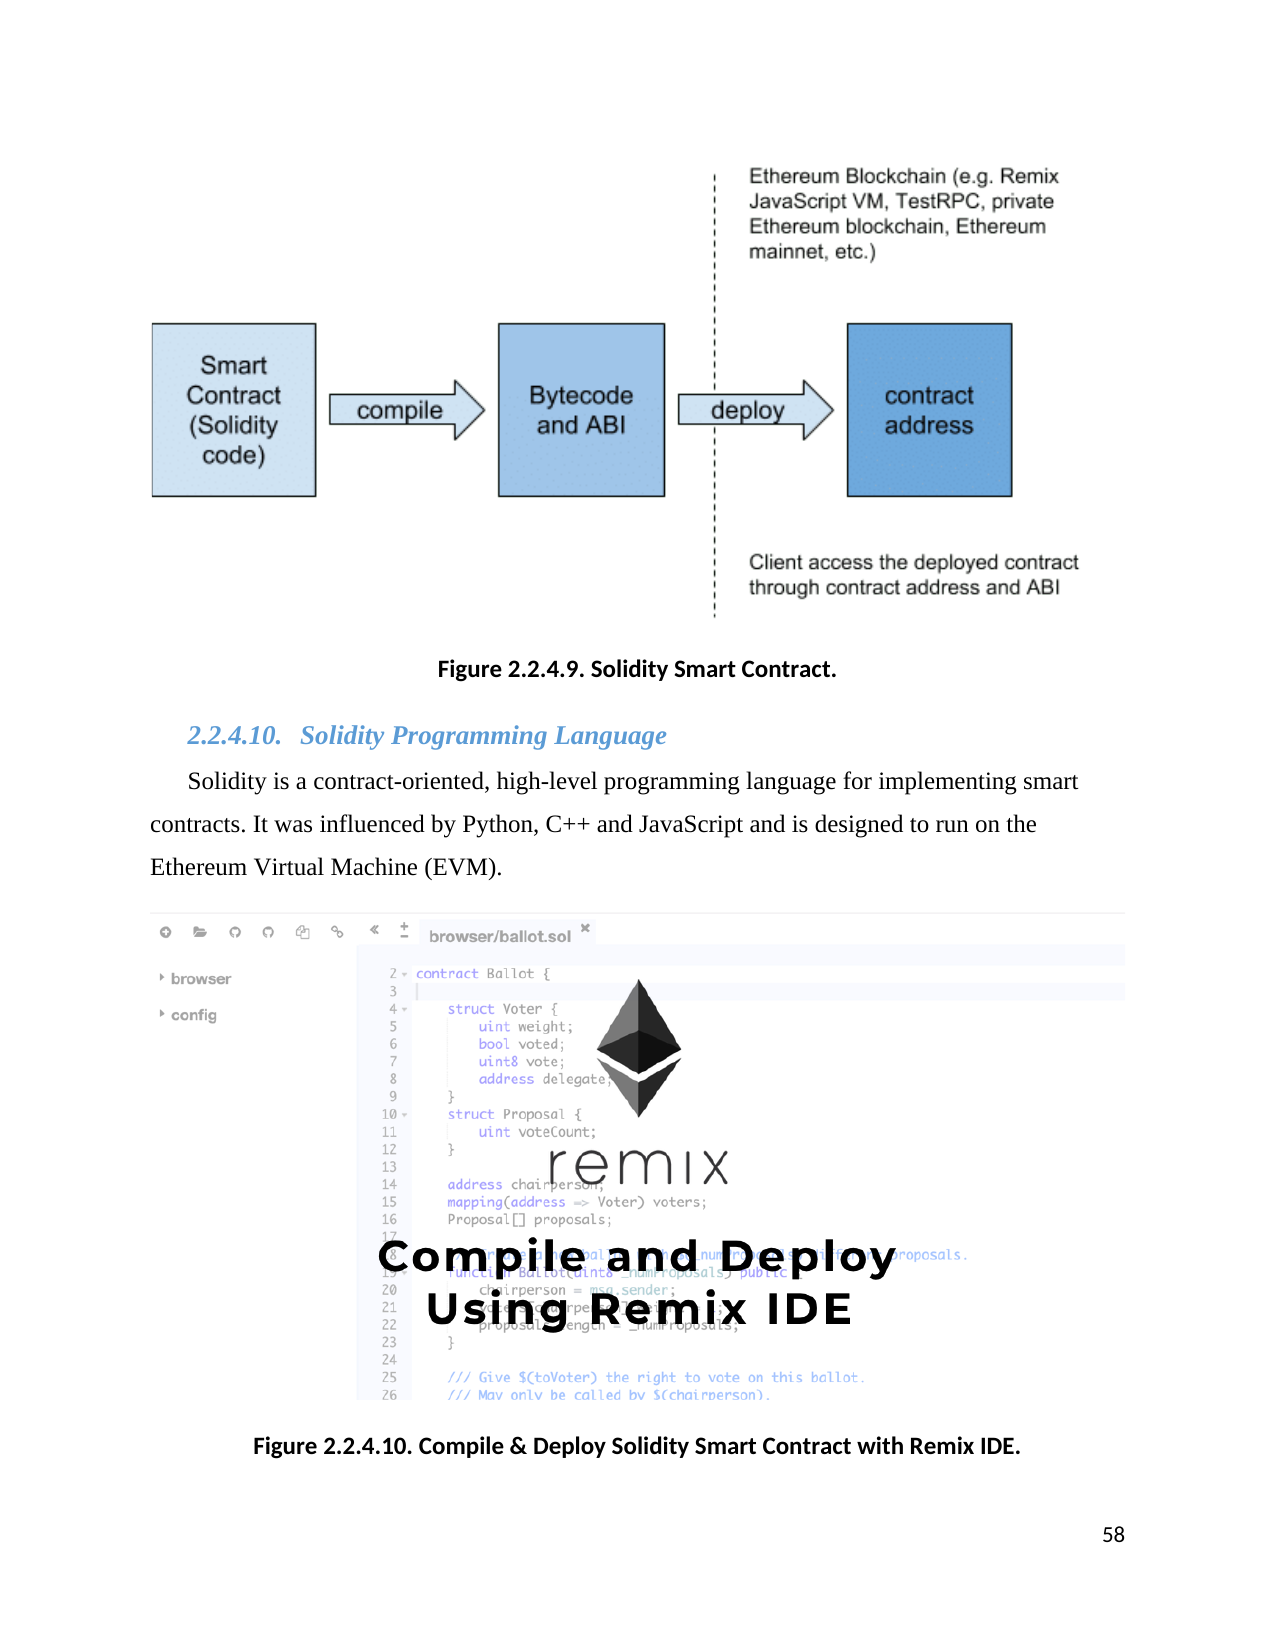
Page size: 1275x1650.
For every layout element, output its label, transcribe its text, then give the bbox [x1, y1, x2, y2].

picture [150, 912, 1125, 1400]
text Figure 2.2.4.9. Solidity Smart Contract. [150, 653, 1125, 683]
text Figure 2.2.4.10. Compile & Deploy Solidity Smart Contract with Remix IDE. [150, 1430, 1125, 1461]
text Solidity is a contract-oriented, high-level programming language for implementing smart contracts. It was influenced by Python, C++ and JavaScript and is designed to run on the Ethereum Virtual Machine (EVM). [150, 766, 1125, 881]
picture [151, 150, 1124, 623]
subtitle Solidity Programming Language [187, 719, 1125, 751]
